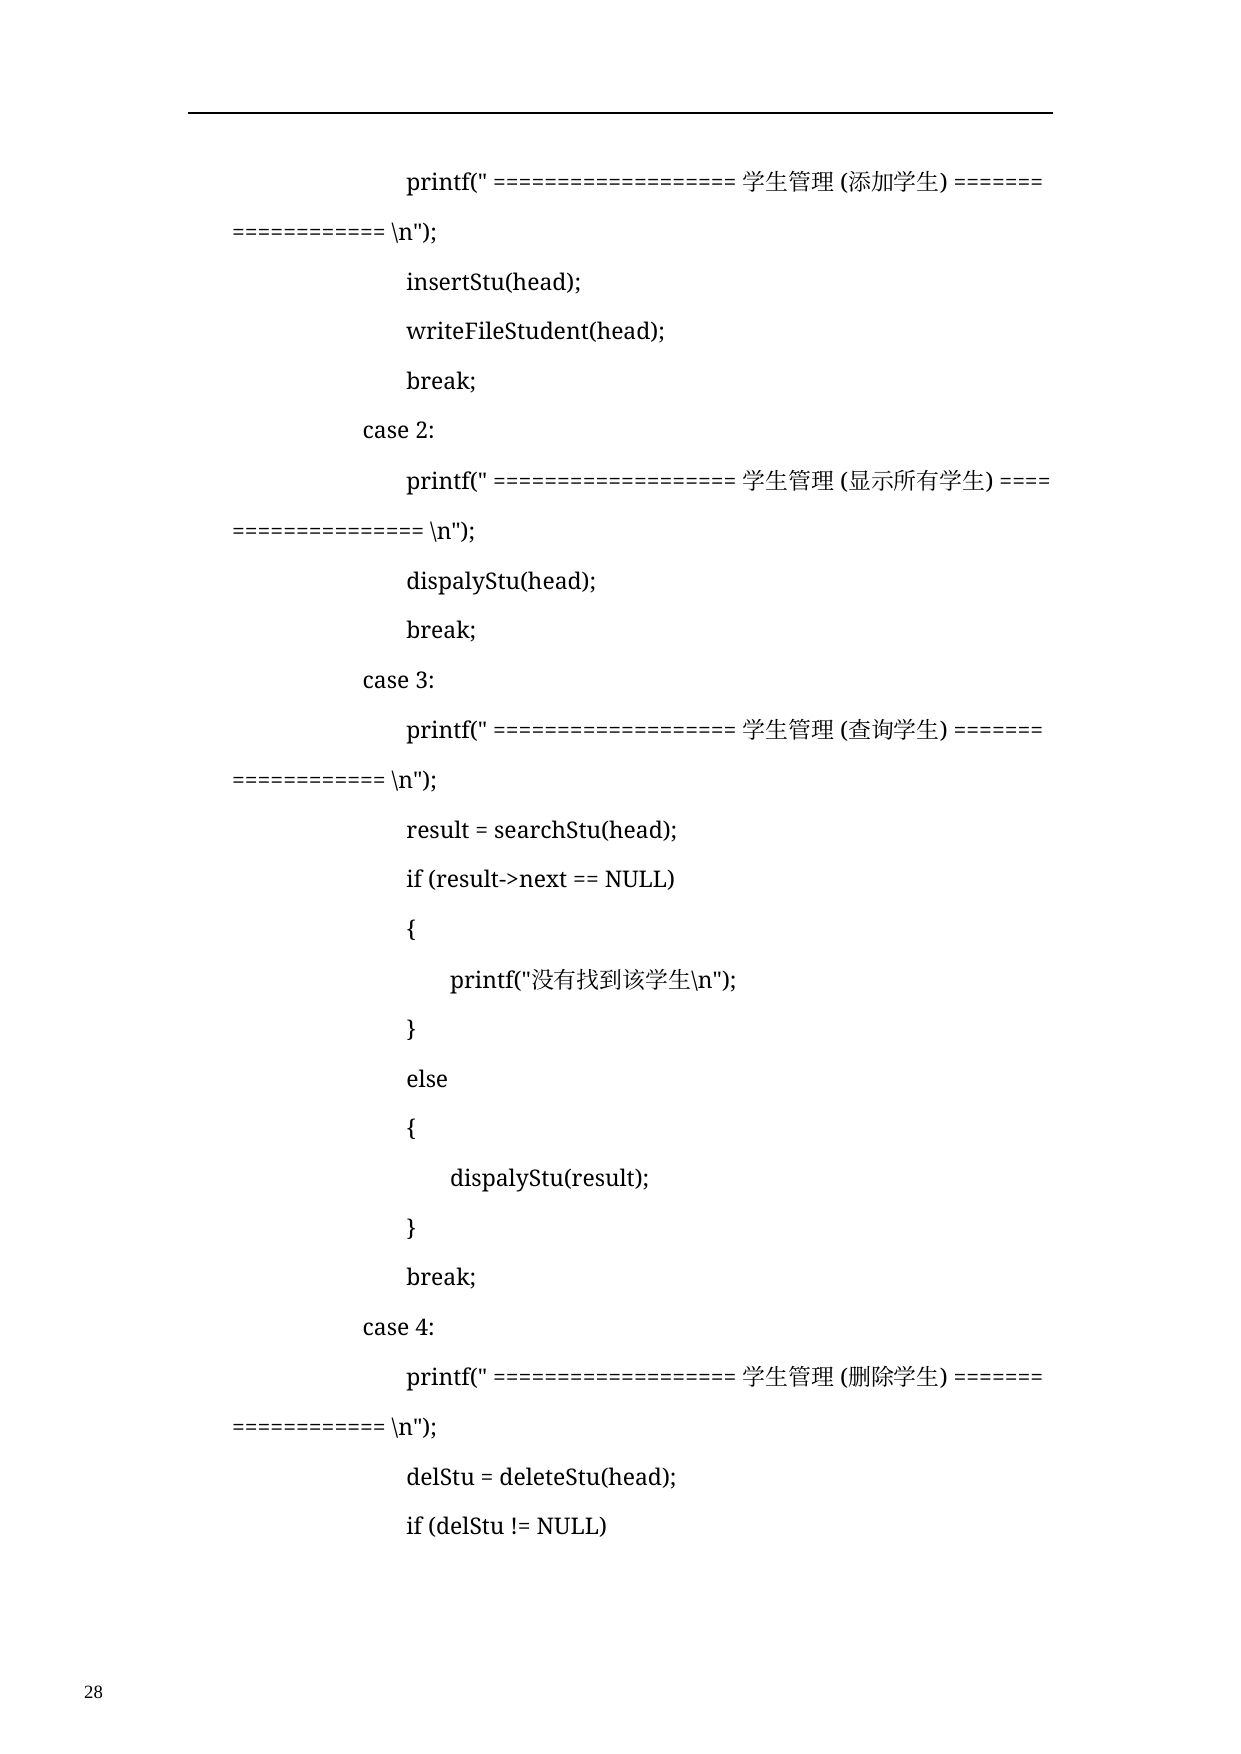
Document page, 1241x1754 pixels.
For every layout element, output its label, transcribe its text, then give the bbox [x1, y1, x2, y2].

text printf(" =================== 学生管理 (删除学生) =================== \n"); [232, 1359, 1053, 1444]
text { [232, 1111, 1053, 1145]
text case 3: [232, 662, 1053, 696]
text printf(" =================== 学生管理 (显示所有学生) =================== \n"); [232, 463, 1053, 548]
text printf("没有找到该学生\n"); [232, 961, 1053, 995]
text result = searchStu(head); [232, 812, 1053, 846]
text break; [232, 1260, 1053, 1294]
text case 4: [232, 1309, 1053, 1343]
text } [232, 1012, 1053, 1046]
text printf(" =================== 学生管理 (添加学生) =================== \n"); [232, 164, 1053, 249]
text if (result->next == NULL) [232, 862, 1053, 896]
text insertStu(head); [232, 264, 1053, 298]
text dispalyStu(result); [232, 1161, 1053, 1194]
text case 2: [232, 413, 1053, 447]
text printf(" =================== 学生管理 (查询学生) =================== \n"); [232, 712, 1053, 797]
text } [232, 1210, 1053, 1244]
text else [232, 1061, 1053, 1095]
text break; [232, 613, 1053, 647]
text break; [232, 363, 1053, 397]
text { [232, 912, 1053, 946]
text delStu = deleteStu(head); [232, 1459, 1053, 1493]
text writeFileStudent(head); [232, 314, 1053, 348]
text dispalyStu(head); [232, 563, 1053, 597]
text if (delStu != NULL) [232, 1509, 1053, 1543]
